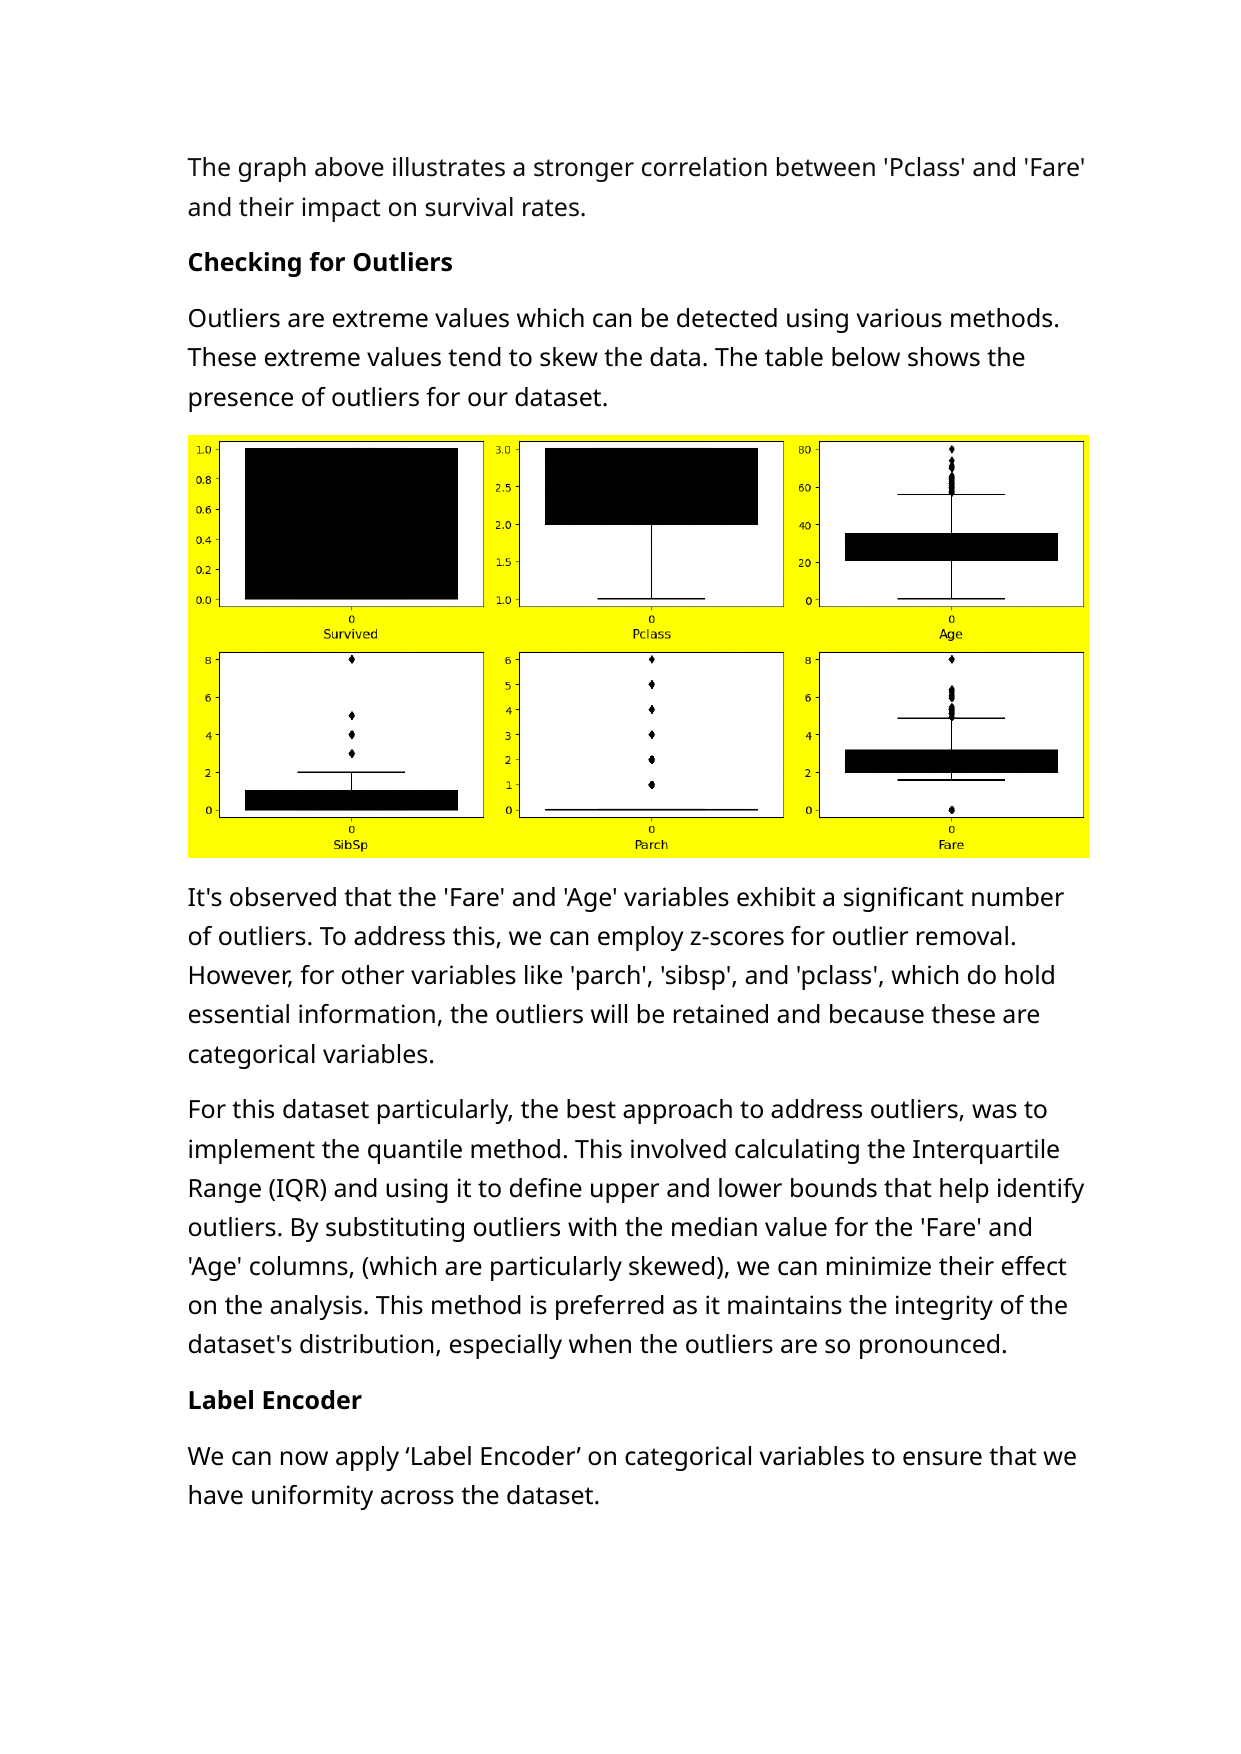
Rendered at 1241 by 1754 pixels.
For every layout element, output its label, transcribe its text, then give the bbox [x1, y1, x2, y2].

text The graph above illustrates a stronger correlation between 'Pclass' and 'Fare' and their impact on survival rates. [187, 150, 1090, 223]
text Label Encoder [187, 1383, 1090, 1417]
picture [187, 435, 1090, 858]
text Checking for Outliers [187, 245, 1090, 279]
text For this dataset particularly, the best approach to address outliers, was to implement the quantile method. This involved calculating the Interquartile Range (IQR) and using it to define upper and lower bounds that help identify outliers. By substituting outliers with the median value for the 'Fare' and 'Age' columns, (which are particularly skewed), we can minimize their effect on the analysis. This method is preferred as it maintains the integrity of the dataset's distribution, especially when the outliers are so pronounced. [187, 1092, 1090, 1361]
text We can now apply ‘Label Encoder’ on categorical variables to ensure that we have uniformity across the dataset. [187, 1439, 1090, 1512]
text It's observed that the 'Fare' and 'Age' variables exhibit a significant number of outliers. To address this, we can employ z-scores for outlier removal. However, for other variables like 'parch', 'sibsp', and 'pclass', which do hold essential information, the outliers will be retained and because these are categorical variables. [187, 880, 1090, 1070]
text Outliers are extreme values which can be detected using various methods. These extreme values tend to skew the data. The table below shows the presence of outliers for our dataset. [187, 301, 1090, 413]
